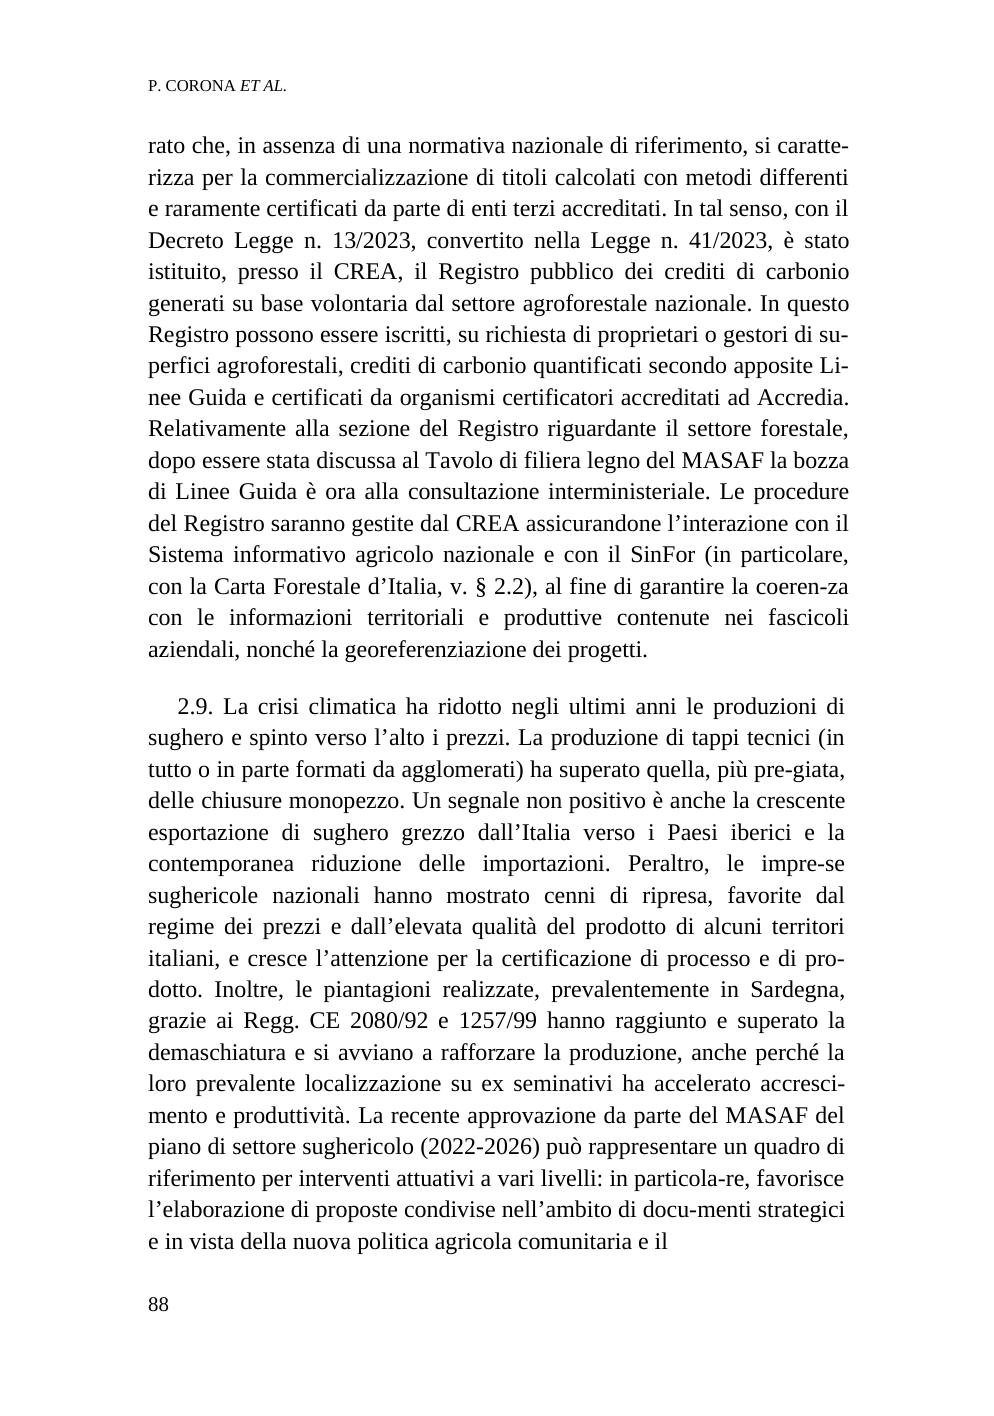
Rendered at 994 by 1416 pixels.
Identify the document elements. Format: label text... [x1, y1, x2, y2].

text 2.9. La crisi climatica ha ridotto negli ultimi anni le produzioni di sughero e spinto verso l’alto i prezzi. La produzione di tappi tecnici (in tutto o in parte formati da agglomerati) ha superato quella, più pre-giata, delle chiusure monopezzo. Un segnale non positivo è anche la crescente esportazione di sughero grezzo dall’Italia verso i Paesi iberici e la contemporanea riduzione delle importazioni. Peraltro, le impre-se sughericole nazionali hanno mostrato cenni di ripresa, favorite dal regime dei prezzi e dall’elevata qualità del prodotto di alcuni territori italiani, e cresce l’attenzione per la certificazione di processo e di pro-dotto. Inoltre, le piantagioni realizzate, prevalentemente in Sardegna, grazie ai Regg. CE 2080/92 e 1257/99 hanno raggiunto e superato la demaschiatura e si avviano a rafforzare la produzione, anche perché la loro prevalente localizzazione su ex seminativi ha accelerato accresci-mento e produttività. La recente approvazione da parte del MASAF del piano di settore sughericolo (2022-2026) può rappresentare un quadro di riferimento per interventi attuativi a vari livelli: in particola-re, favorisce l’elaborazione di proposte condivise nell’ambito di docu-menti strategici e in vista della nuova politica agricola comunitaria e il [148, 692, 846, 1254]
text P. CORONA ET AL. [148, 75, 851, 94]
text rato che, in assenza di una normativa nazionale di riferimento, si caratte-rizza per la commercializzazione di titoli calcolati con metodi differenti e raramente certificati da parte di enti terzi accreditati. In tal senso, con il Decreto Legge n. 13/2023, convertito nella Legge n. 41/2023, è stato istituito, presso il CREA, il Registro pubblico dei crediti di carbonio generati su base volontaria dal settore agroforestale nazionale. In questo Registro possono essere iscritti, su richiesta di proprietari o gestori di su-perfici agroforestali, crediti di carbonio quantificati secondo apposite Li-nee Guida e certificati da organismi certificatori accreditati ad Accredia. Relativamente alla sezione del Registro riguardante il settore forestale, dopo essere stata discussa al Tavolo di filiera legno del MASAF la bozza di Linee Guida è ora alla consultazione interministeriale. Le procedure del Registro saranno gestite dal CREA assicurandone l’interazione con il Sistema informativo agricolo nazionale e con il SinFor (in particolare, con la Carta Forestale d’Italia, v. § 2.2), al fine di garantire la coeren-za con le informazioni territoriali e produttive contenute nei fascicoli aziendali, nonché la georeferenziazione dei progetti. [148, 131, 851, 662]
text 88 [148, 1292, 851, 1316]
